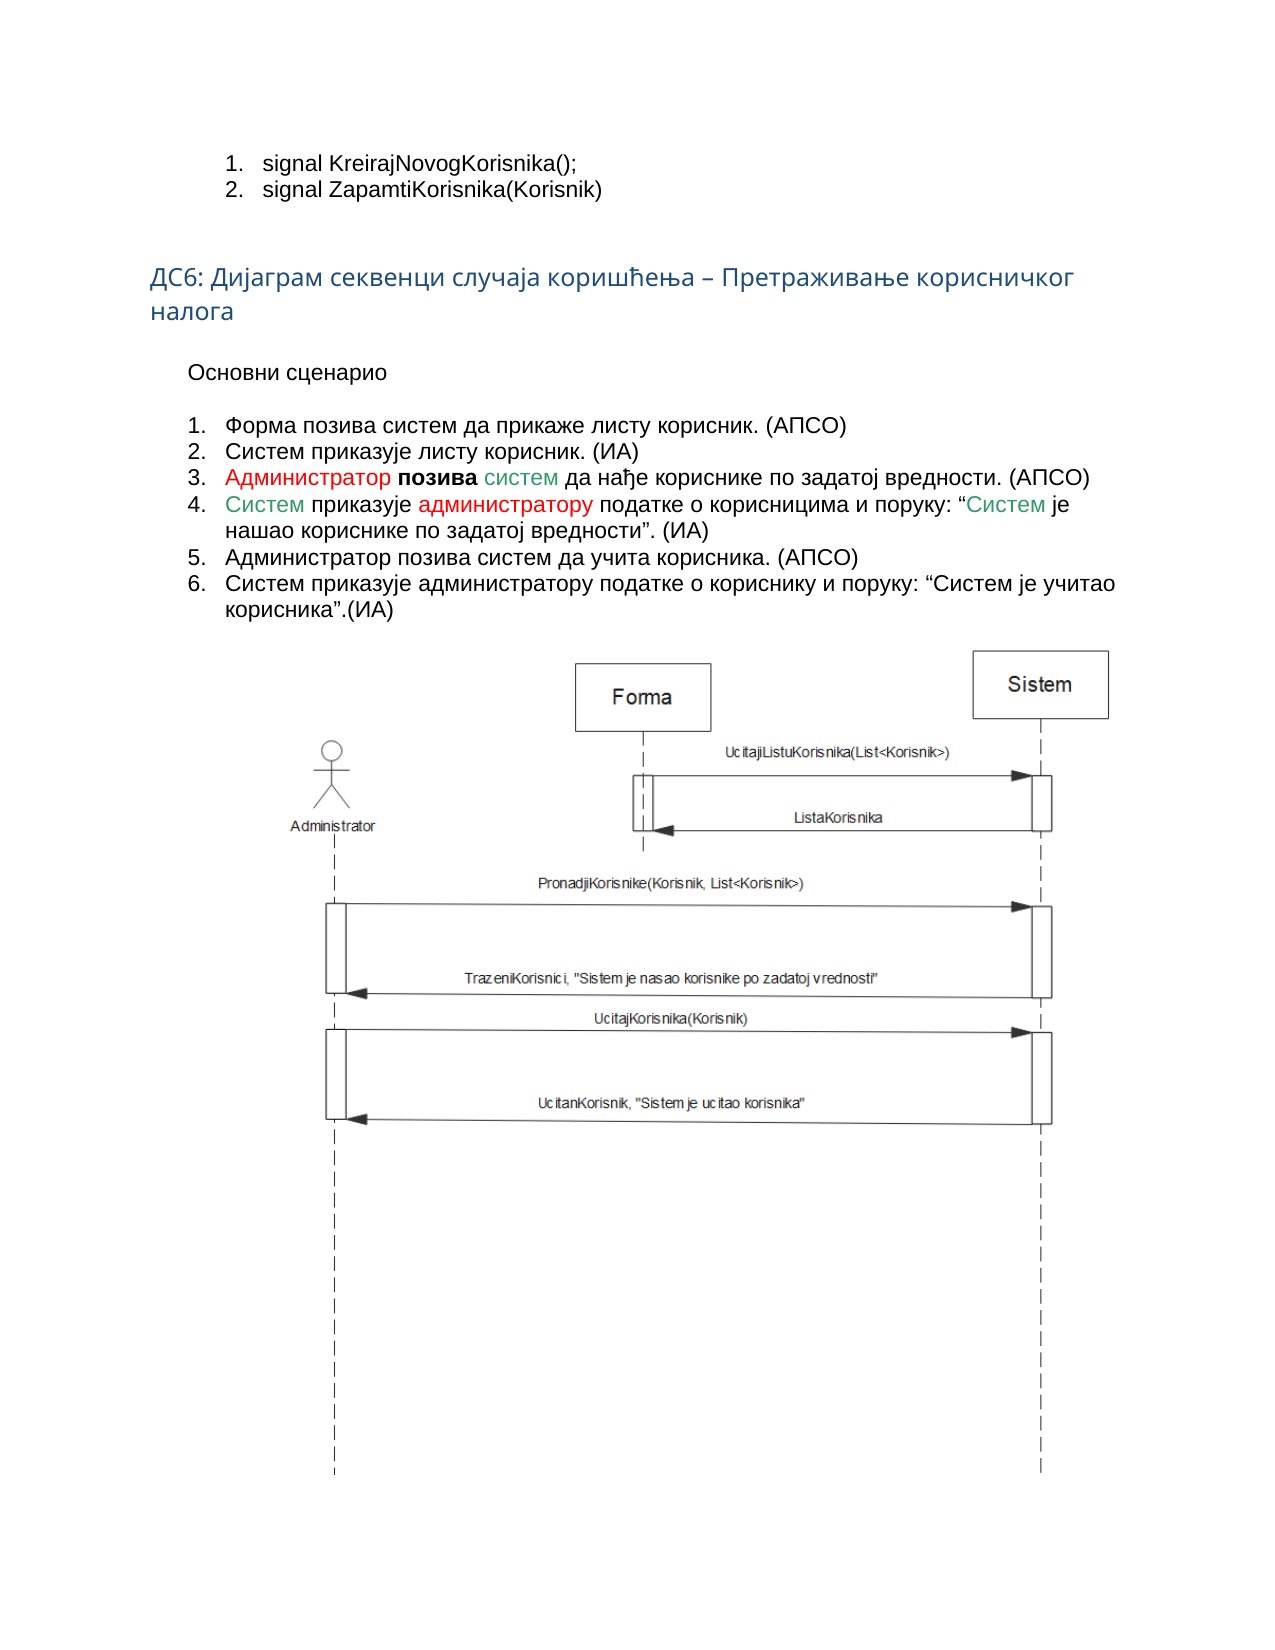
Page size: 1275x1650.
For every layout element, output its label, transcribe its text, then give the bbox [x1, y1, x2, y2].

picture [187, 622, 1163, 1475]
list Администратор позива систем да учита корисника. (АПСО) [187, 543, 1125, 570]
list signal ZapamtiKorisnika(Korisnik) [225, 176, 1125, 203]
subtitle ДС6: Дијаграм секвенци случаја коришћења – Претраживање корисничког налога [150, 259, 1125, 328]
list signal KreirajNovogKorisnika(); [225, 150, 1125, 176]
list Систем приказује листу корисник. (ИА) [187, 438, 1125, 464]
text Основни сценарио [187, 359, 1125, 385]
list Систем приказује администратору податке о кориснику и поруку: “Систем је учитао корисника”.(ИА) [187, 570, 1125, 622]
list Форма позива систем да прикаже листу корисник. (АПСО) [187, 412, 1125, 438]
list Систем приказује администратору податке о корисницима и поруку: “Систем је нашао кориснике по задатој вредности”. (ИА) [187, 491, 1125, 543]
list Администратор позива систем да нађе кориснике по задатој вредности. (АПСО) [187, 464, 1125, 491]
